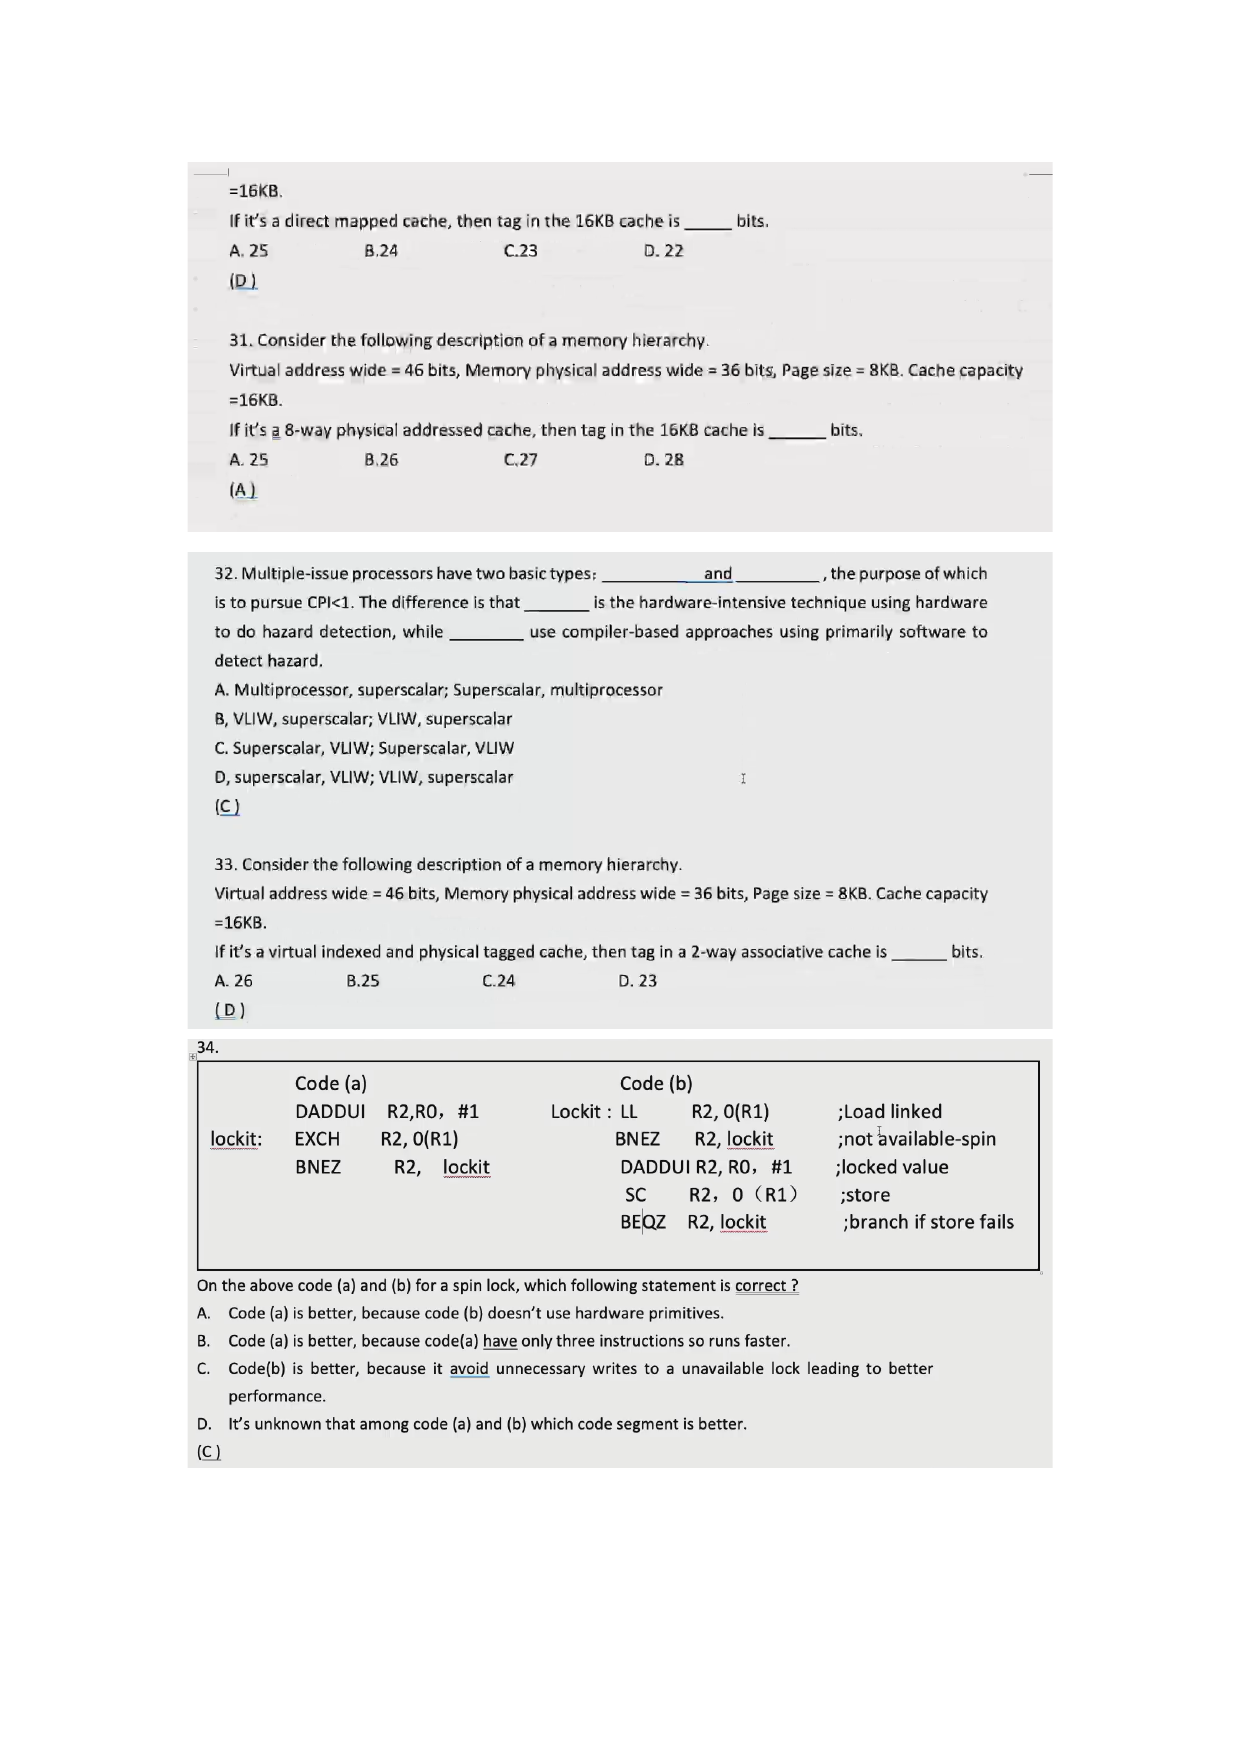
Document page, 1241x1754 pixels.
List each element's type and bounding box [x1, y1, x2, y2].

picture [187, 552, 1053, 1029]
picture [187, 1039, 1053, 1468]
picture [187, 162, 1053, 532]
